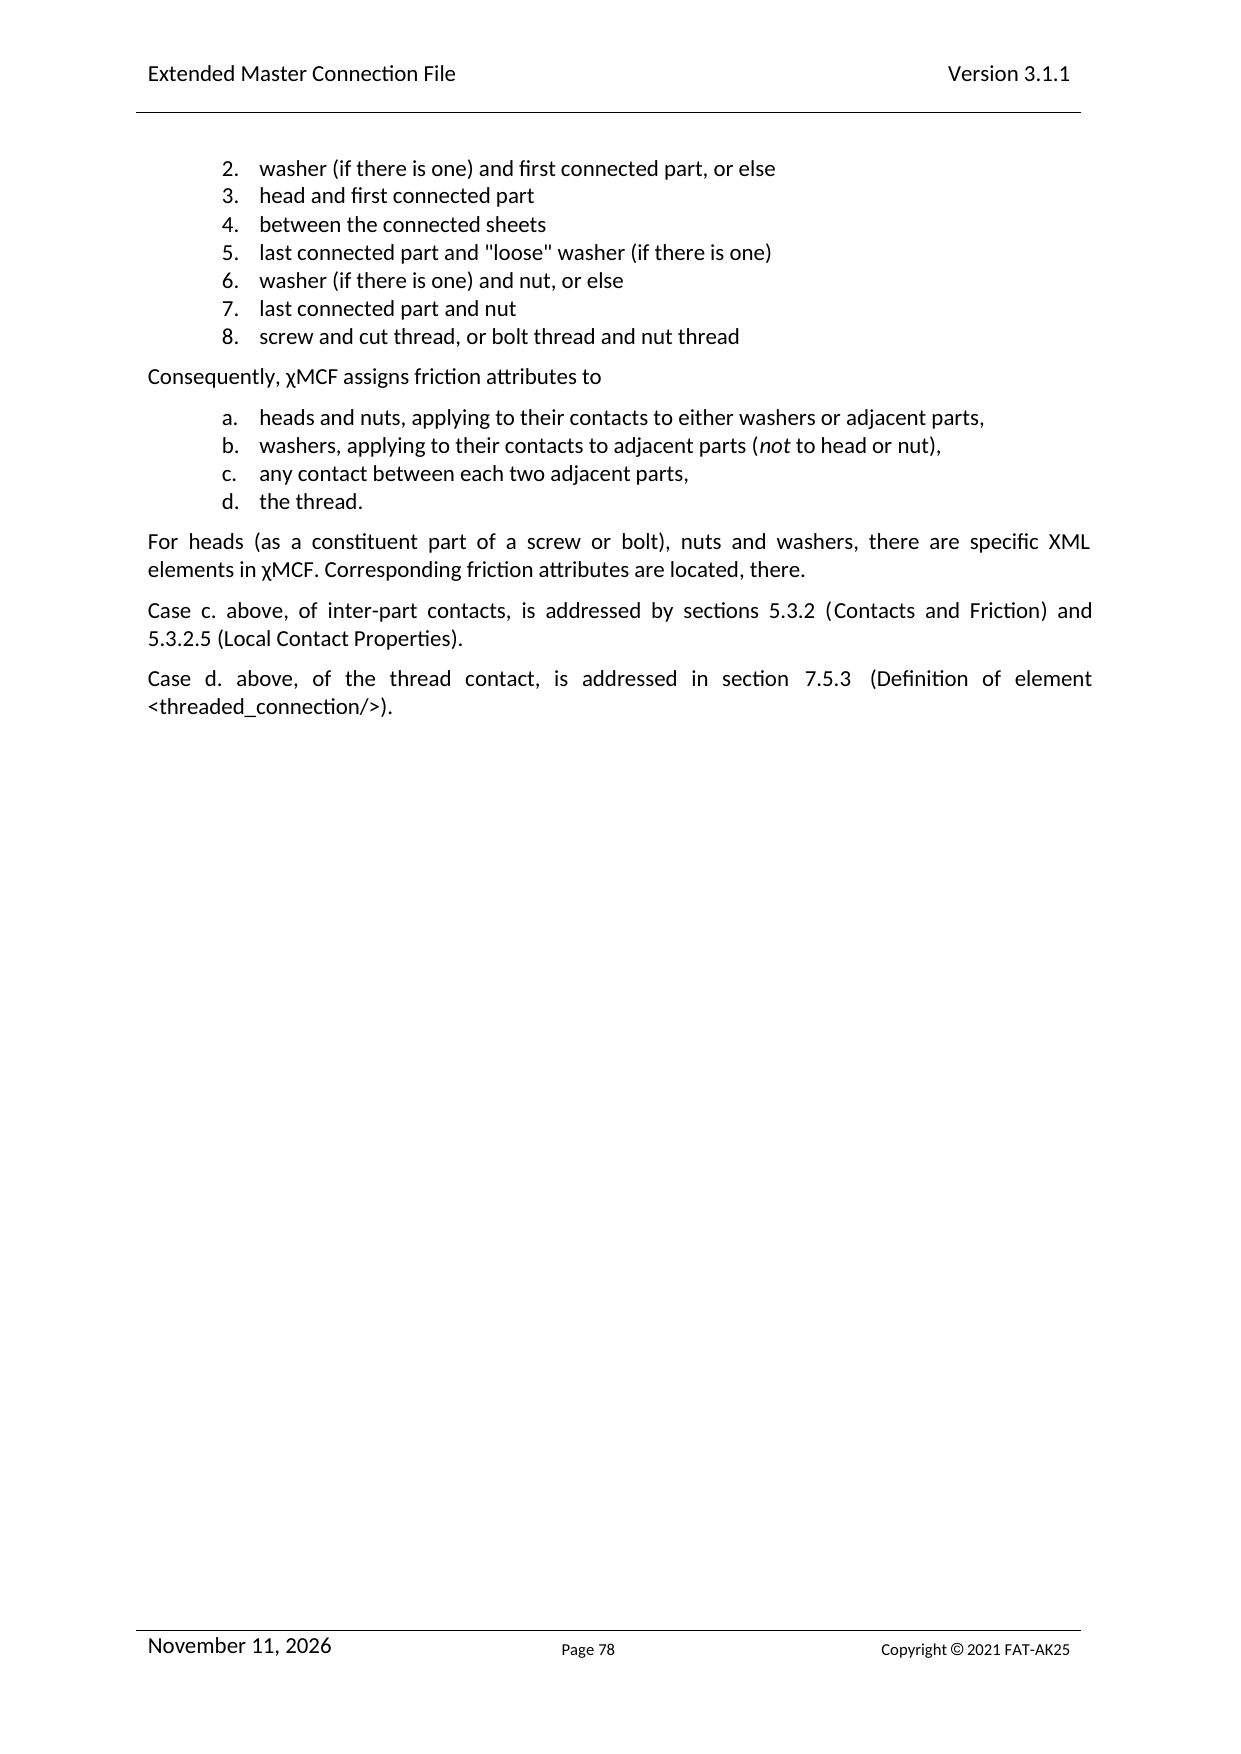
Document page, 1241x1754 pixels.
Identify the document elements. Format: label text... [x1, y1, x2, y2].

list heads and nuts, applying to their contacts to either washers or adjacent parts, [222, 403, 1092, 431]
list last connected part and "loose" washer (if there is one) [222, 238, 1092, 266]
list last connected part and nut [222, 294, 1092, 322]
list washer (if there is one) and first connected part, or else [222, 154, 1092, 182]
list washers, applying to their contacts to adjacent parts (not to head or nut), [222, 431, 1092, 459]
text Case d. above, of the thread contact, is addressed in section 7.5.3 (Definition of element <threaded_connection/>). [148, 664, 1092, 721]
list between the connected sheets [222, 210, 1092, 238]
text For heads (as a constituent part of a screw or bolt), nuts and washers, there are specific XML elements in χMCF. Corresponding friction attributes are located, there. [148, 527, 1092, 583]
list the thread. [222, 487, 1092, 515]
text Consequently, χMCF assigns friction attributes to [148, 362, 1092, 390]
list washer (if there is one) and nut, or else [222, 266, 1092, 294]
list head and first connected part [222, 182, 1092, 210]
list screw and cut thread, or bolt thread and nut thread [222, 322, 1092, 350]
list any contact between each two adjacent parts, [222, 459, 1092, 487]
text Case c. above, of inter-part contacts, is addressed by sections 5.3.2 (Contacts and Friction) and 5.3.2.5 (Local Contact Properties). [148, 596, 1092, 652]
